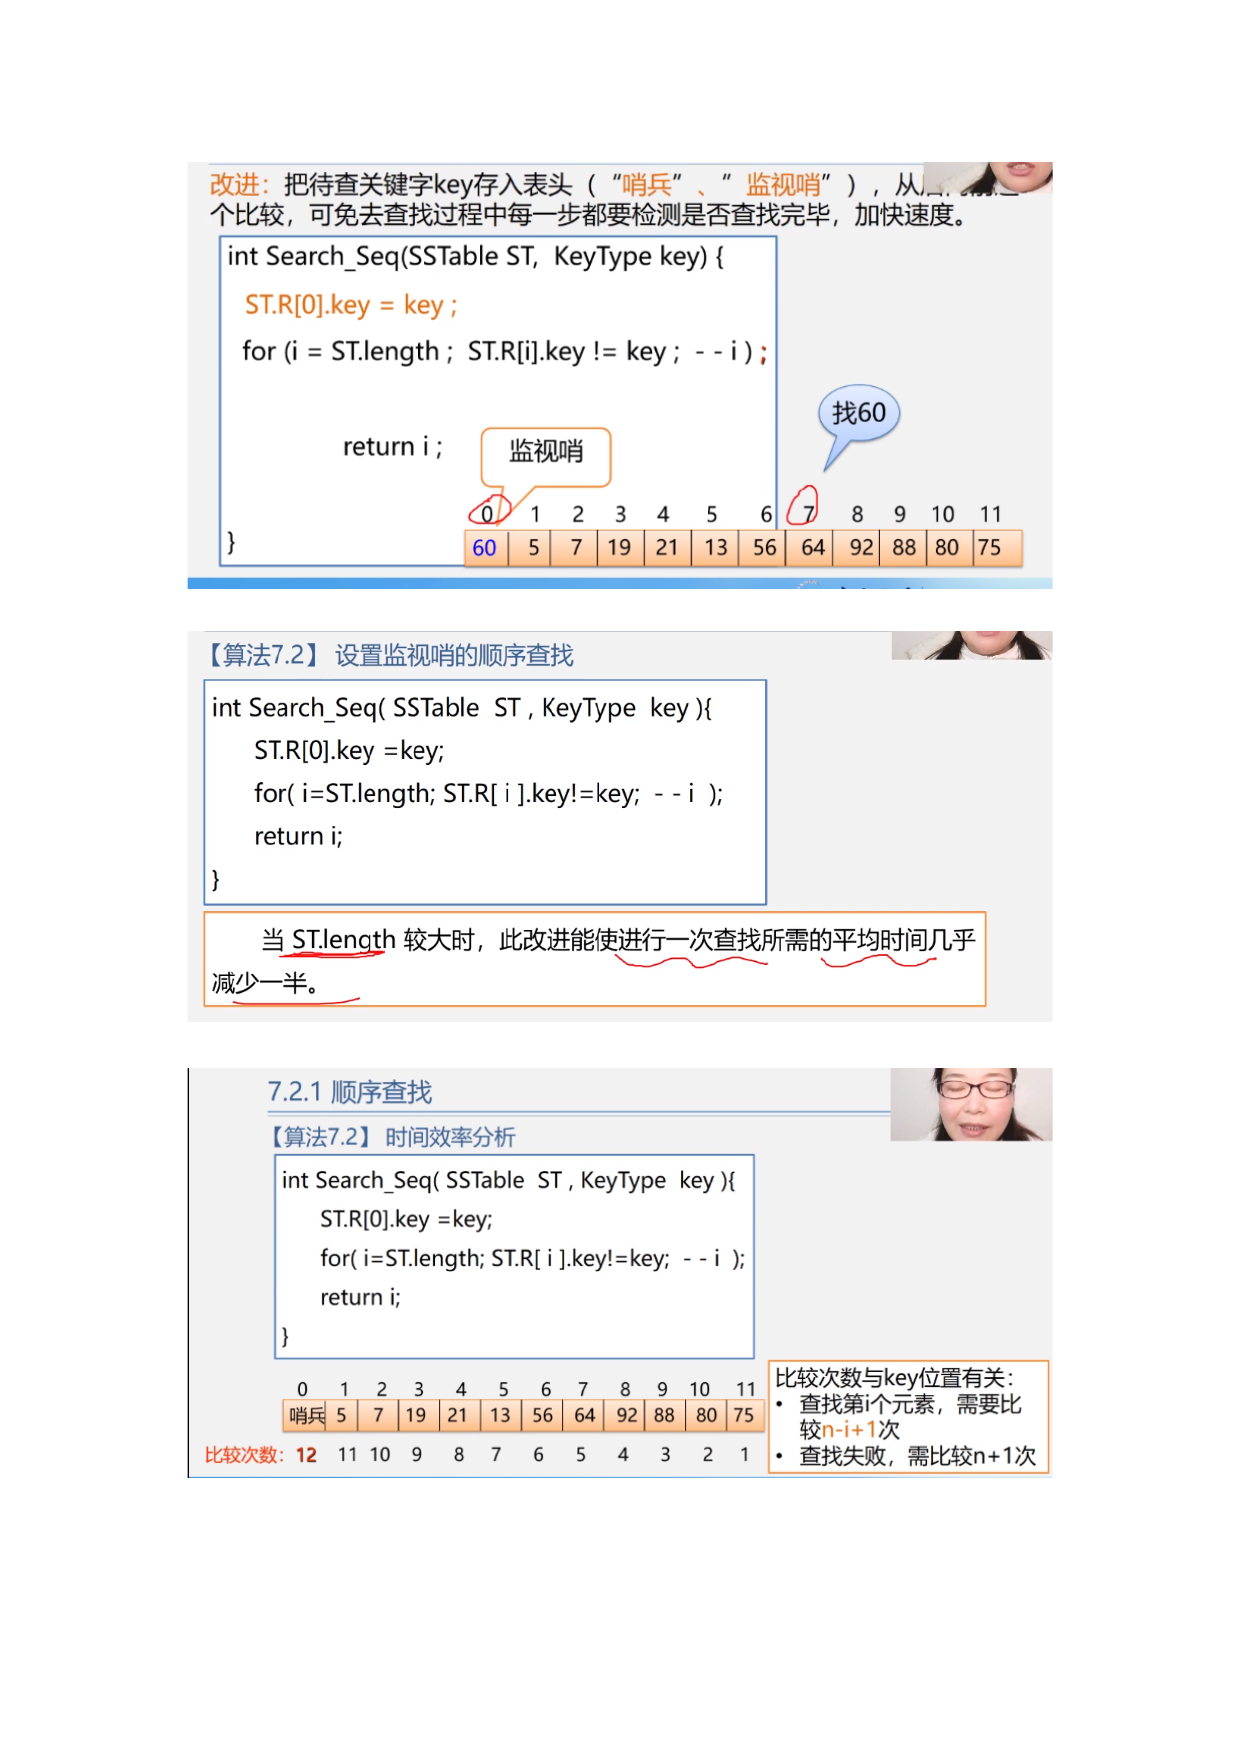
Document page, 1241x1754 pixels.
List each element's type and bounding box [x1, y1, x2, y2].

picture [187, 1068, 1053, 1478]
picture [187, 162, 1053, 589]
picture [187, 631, 1053, 1022]
